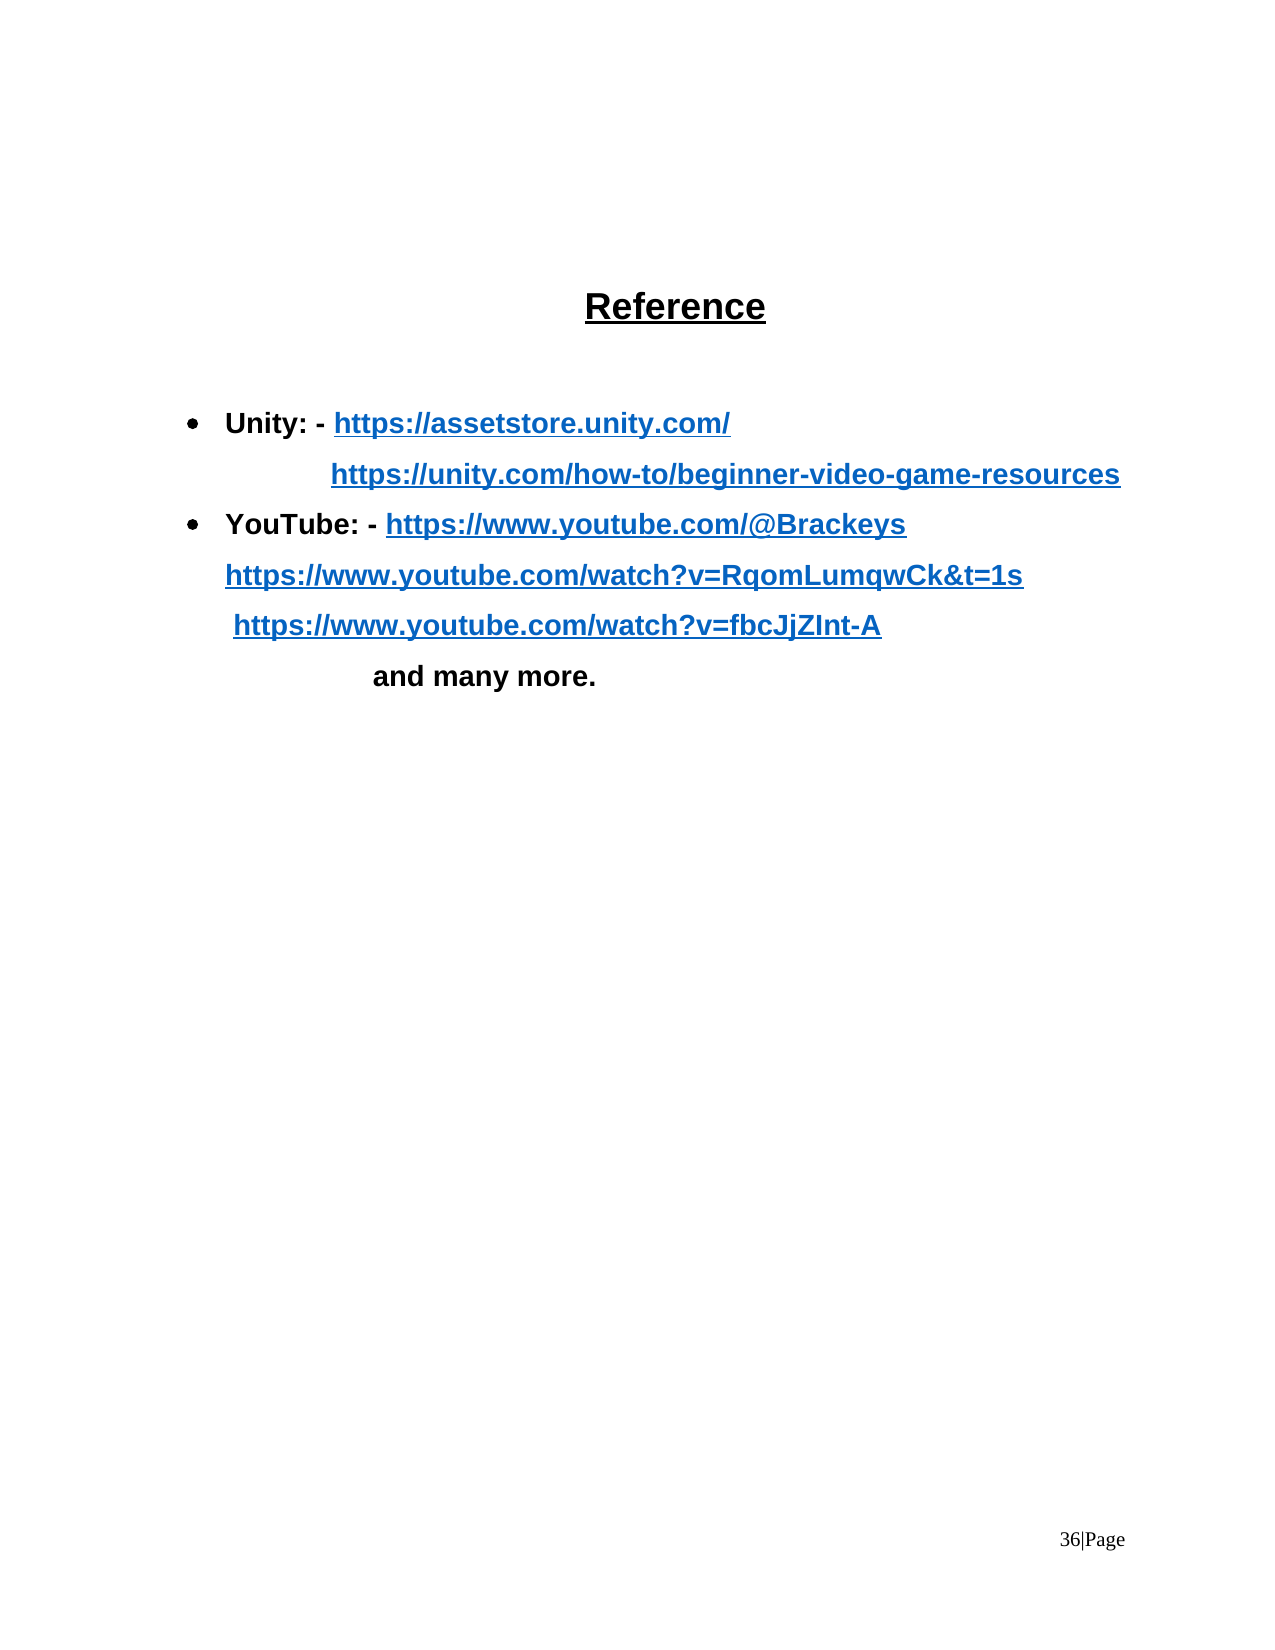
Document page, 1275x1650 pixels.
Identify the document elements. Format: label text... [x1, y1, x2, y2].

list https://unity.com/how-to/beginner-video-game-resources [225, 457, 1125, 491]
list Reference [225, 284, 1125, 327]
list Unity: - https://assetstore.unity.com/ [187, 406, 1125, 440]
text and many more. [150, 658, 1125, 692]
text https://www.youtube.com/watch?v=fbcJjZInt-A [150, 608, 1125, 642]
list YouTube: - https://www.youtube.com/@Brackeys https://www.youtube.com/watch?v=RqomLumqwCk&t=1s [187, 507, 1125, 591]
